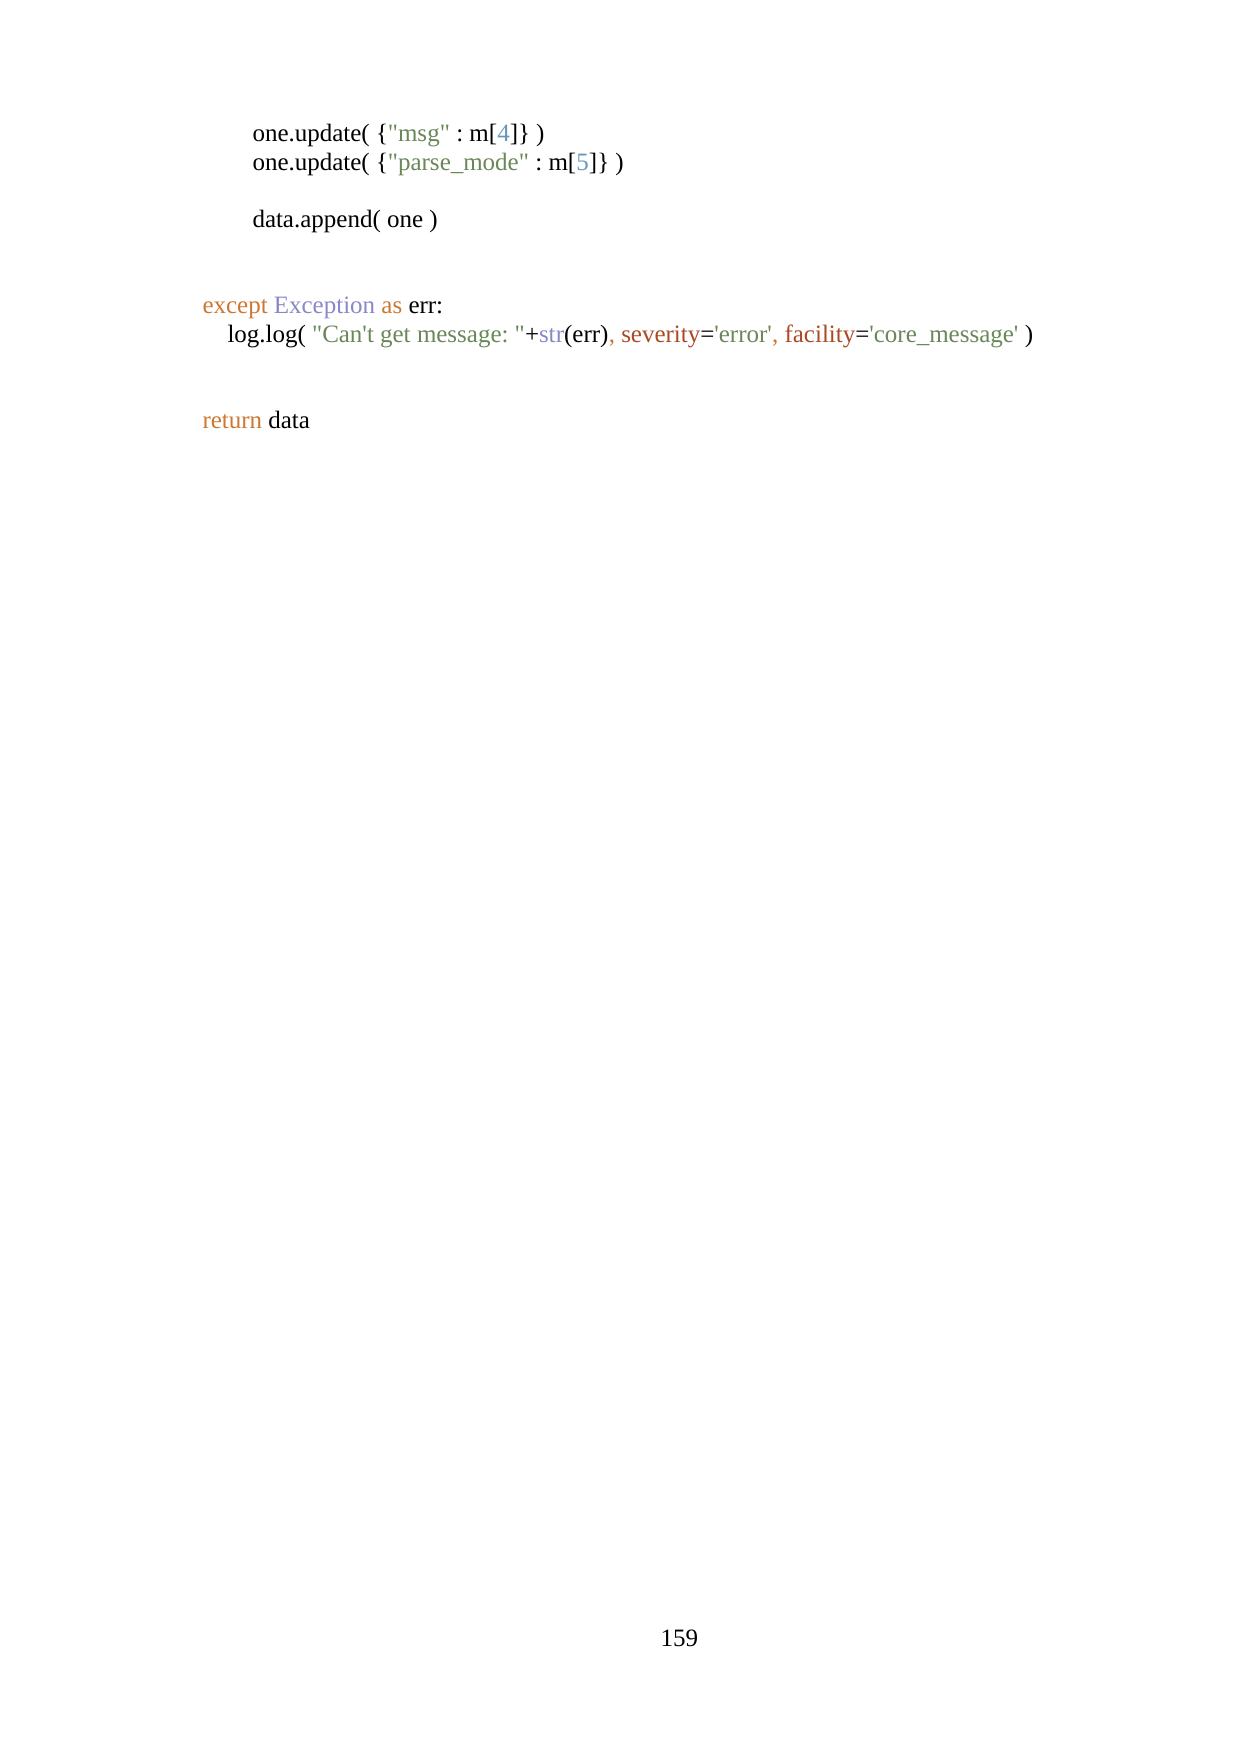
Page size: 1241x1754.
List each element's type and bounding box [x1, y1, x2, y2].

text [177, 118, 1181, 492]
